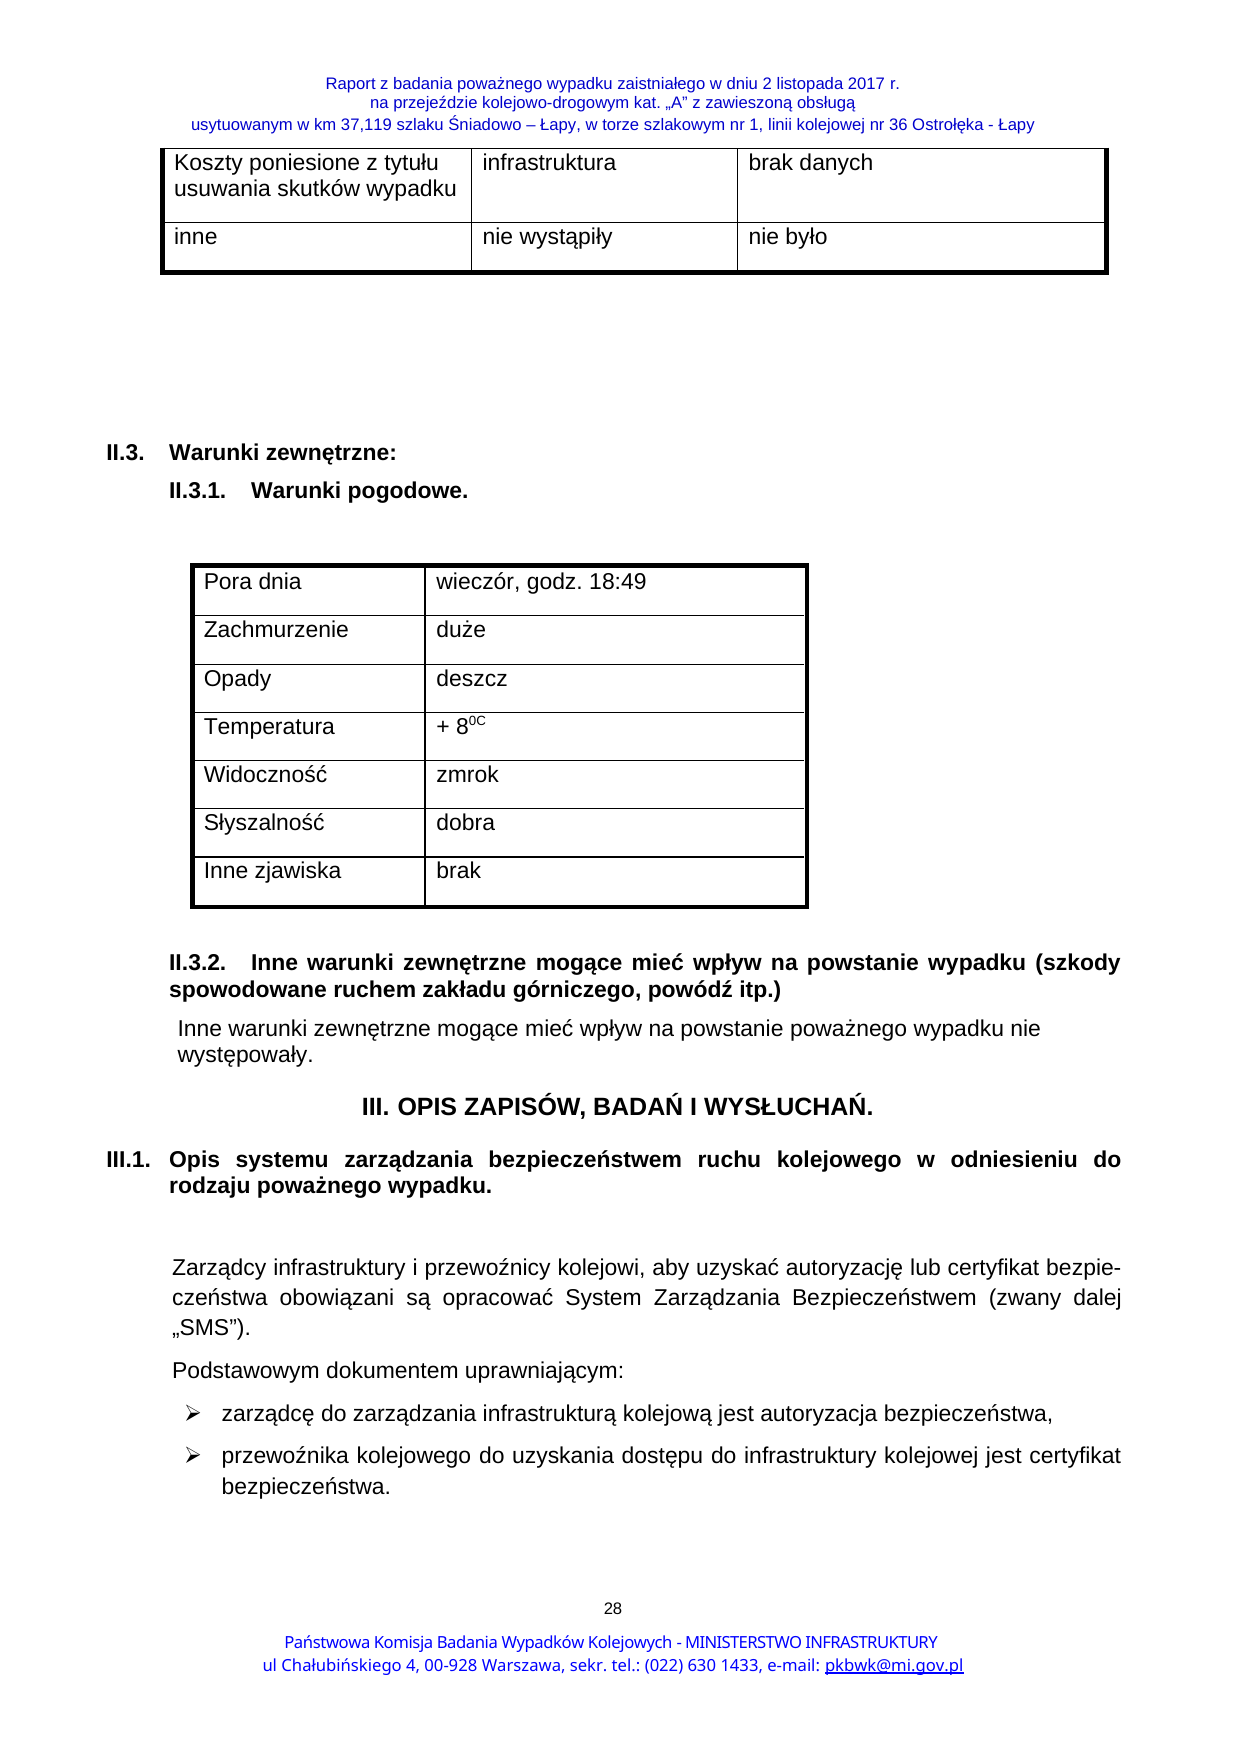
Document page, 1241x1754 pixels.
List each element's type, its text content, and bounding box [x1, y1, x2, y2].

list zarządcę do zarządzania infrastrukturą kolejową jest autoryzacja bezpieczeństwa, [184, 1400, 1122, 1426]
subtitle II.3.2. Inne warunki zewnętrzne mogące mieć wpływ na powstanie wypadku (szkody spowodowane ruchem zakładu górniczego, powódź itp.) [169, 949, 1122, 1002]
subtitle II.3.1. Warunki pogodowe. [169, 477, 1122, 504]
table_cell duże [426, 615, 805, 663]
table_cell Temperatura [195, 713, 424, 760]
table_cell deszcz [426, 664, 805, 712]
table_cell Opady [195, 665, 424, 712]
table_header Pora dnia [195, 568, 424, 615]
table_header wieczór, godz. 18:49 [426, 568, 805, 615]
table_cell inne [165, 223, 471, 270]
table_cell Inne zjawiska [195, 858, 424, 904]
table_cell Koszty poniesione z tytułu usuwania skutków wypadku [165, 149, 471, 222]
table_cell infrastruktura [472, 149, 737, 222]
subtitle OPIS ZAPISÓW, BADAŃ I WYSŁUCHAŃ. [141, 1092, 1122, 1121]
text Podstawowym dokumentem uprawniającym: [172, 1357, 1122, 1383]
table_cell Widoczność [195, 761, 424, 808]
table_cell nie było [738, 223, 1104, 270]
table_cell Zachmurzenie [195, 616, 424, 663]
list przewoźnika kolejowego do uzyskania dostępu do infrastruktury kolejowej jest certyfikat bezpieczeństwa. [184, 1442, 1122, 1499]
table_cell Słyszalność [195, 809, 424, 856]
table_cell brak [426, 856, 805, 904]
text Inne warunki zewnętrzne mogące mieć wpływ na powstanie poważnego wypadku nie występowały. [177, 1014, 1122, 1067]
table_cell nie wystąpiły [472, 223, 737, 270]
subtitle III.1. Opis systemu zarządzania bezpieczeństwem ruchu kolejowego w odniesieniu do rodzaju poważnego wypadku. [106, 1146, 1122, 1199]
table_cell brak danych [738, 149, 1104, 222]
table_cell zmrok [426, 760, 805, 808]
table_cell dobra [426, 808, 805, 856]
text Zarządcy infrastruktury i przewoźnicy kolejowi, aby uzyskać autoryzację lub certyfikat bezpie-czeństwa obowiązani są opracować System Zarządzania Bezpieczeństwem (zwany dalej „SMS”). [172, 1254, 1122, 1341]
subtitle II.3. Warunki zewnętrzne: [106, 438, 1122, 465]
table_cell + 80C [426, 712, 805, 760]
